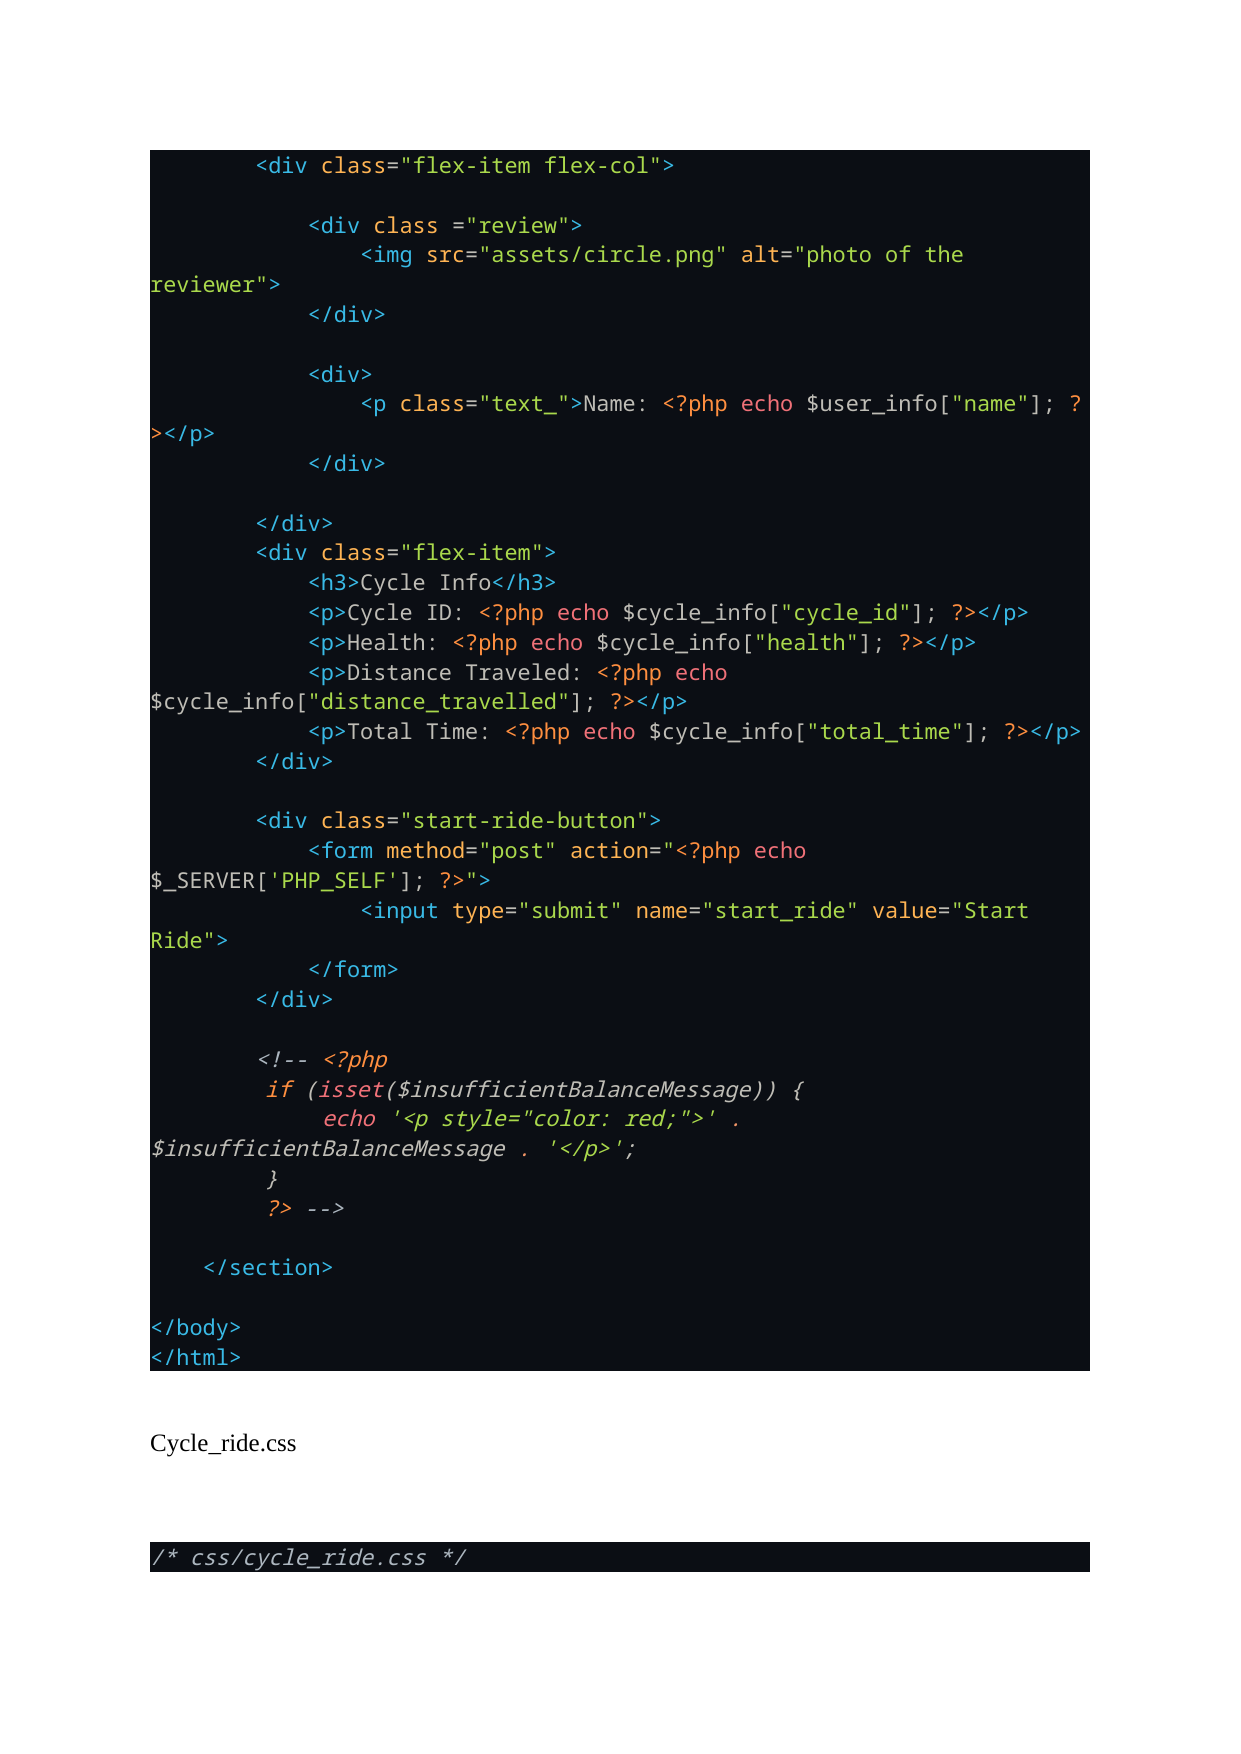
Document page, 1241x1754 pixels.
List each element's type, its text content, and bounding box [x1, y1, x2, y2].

text <div class="start-ride-button"> [150, 805, 1090, 835]
text echo '<p style="color: red;">' . $insufficientBalanceMessage . '</p>'; [150, 1103, 1090, 1163]
text </div> [150, 448, 1090, 478]
text <p>Health: <?php echo $cycle_info["health"]; ?></p> [150, 627, 1090, 656]
text </div> [150, 299, 1090, 329]
text </div> [150, 746, 1090, 776]
text if (isset($insufficientBalanceMessage)) { [150, 1073, 1090, 1103]
text <div> [150, 358, 1090, 388]
text <!-- <?php [150, 1044, 1090, 1073]
text <form method="post" action="<?php echo $_SERVER['PHP_SELF']; ?>"> [150, 835, 1090, 895]
text </div> [150, 984, 1090, 1014]
text </div> [150, 507, 1090, 537]
text Cycle_ride.css [150, 1428, 1090, 1457]
text <img src="assets/circle.png" alt="photo of the reviewer"> [150, 239, 1090, 299]
text <div class="flex-item"> [150, 537, 1090, 567]
text <input type="submit" name="start_ride" value="Start Ride"> [150, 895, 1090, 954]
text ?> --> [150, 1193, 1090, 1222]
text <p class="text_">Name: <?php echo $user_info["name"]; ?></p> [150, 388, 1090, 448]
text </form> [150, 954, 1090, 984]
text <p>Distance Traveled: <?php echo $cycle_info["distance_travelled"]; ?></p> [150, 656, 1090, 716]
text /* css/cycle_ride.css */ [150, 1542, 1090, 1572]
text <div class ="review"> [150, 209, 1090, 239]
text </section> [150, 1252, 1090, 1282]
text <div class="flex-item flex-col"> [150, 150, 1090, 180]
text <h3>Cycle Info</h3> [150, 567, 1090, 597]
text <p>Total Time: <?php echo $cycle_info["total_time"]; ?></p> [150, 716, 1090, 746]
text <p>Cycle ID: <?php echo $cycle_info["cycle_id"]; ?></p> [150, 597, 1090, 627]
text } [150, 1163, 1090, 1193]
text </html> [150, 1342, 1090, 1371]
text </body> [150, 1312, 1090, 1342]
